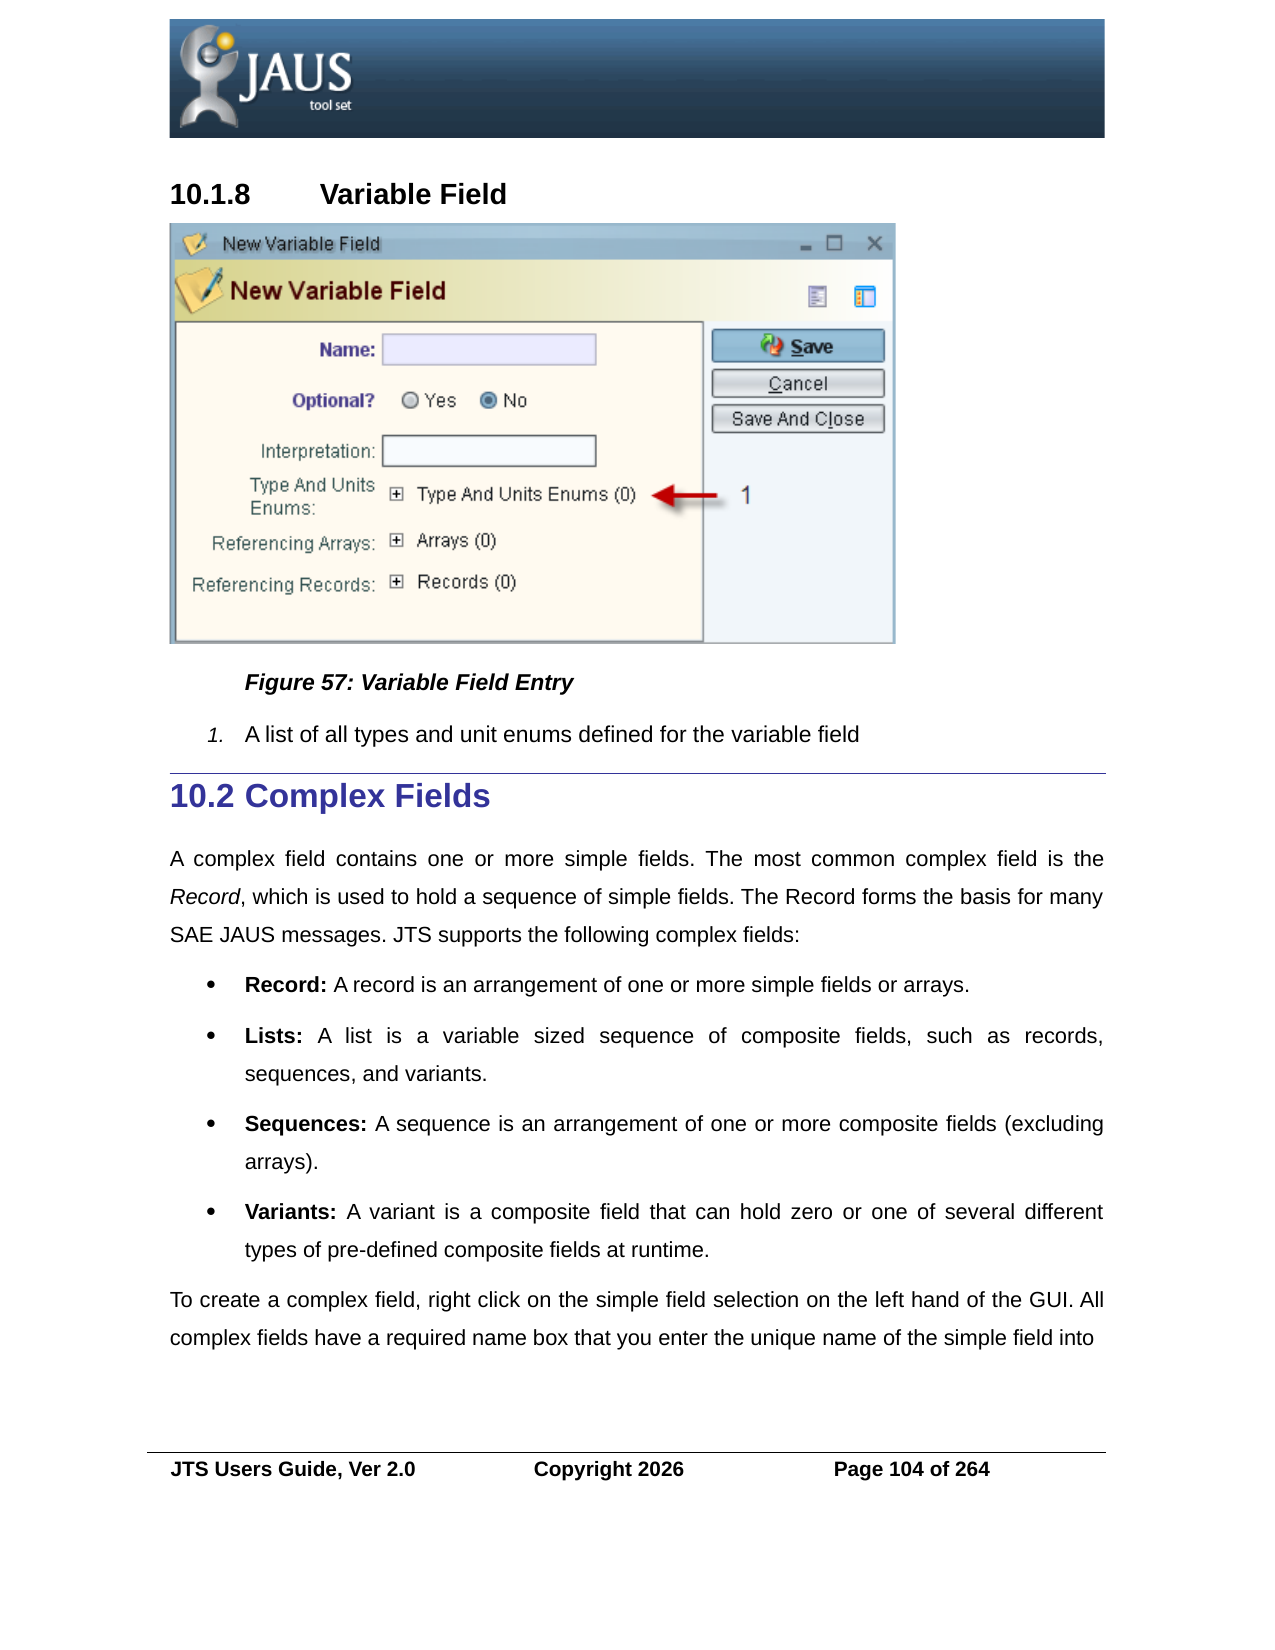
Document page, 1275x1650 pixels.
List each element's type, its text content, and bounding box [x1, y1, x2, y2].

text A complex field contains one or more simple fields. The most common complex field is the Record, which is used to hold a sequence of simple fields. The Record forms the basis for many SAE JAUS messages. JTS supports the following complex fields: [169, 846, 1106, 947]
list Sequences: A sequence is an arrangement of one or more composite fields (excluding arrays). [207, 1111, 1106, 1174]
subtitle Complex Fields [169, 774, 1106, 815]
subtitle Variable Field [169, 176, 1106, 211]
text To create a complex field, right click on the simple field selection on the left hand of the GUI. All complex fields have a required name box that you enter the unique name of the simple field into [169, 1287, 1106, 1350]
picture [169, 19, 1105, 138]
list Variants: A variant is a composite field that can hold zero or one of several different types of pre-defined composite fields at runtime. [207, 1199, 1106, 1262]
list A list of all types and unit enums defined for the variable field [207, 721, 1106, 747]
list Lists: A list is a variable sized sequence of composite fields, such as records, sequences, and variants. [207, 1023, 1106, 1086]
list Record: A record is an arrangement of one or more simple fields or arrays. [207, 972, 1106, 997]
picture [169, 223, 896, 644]
text Figure 57: Variable Field Entry [244, 668, 1106, 696]
